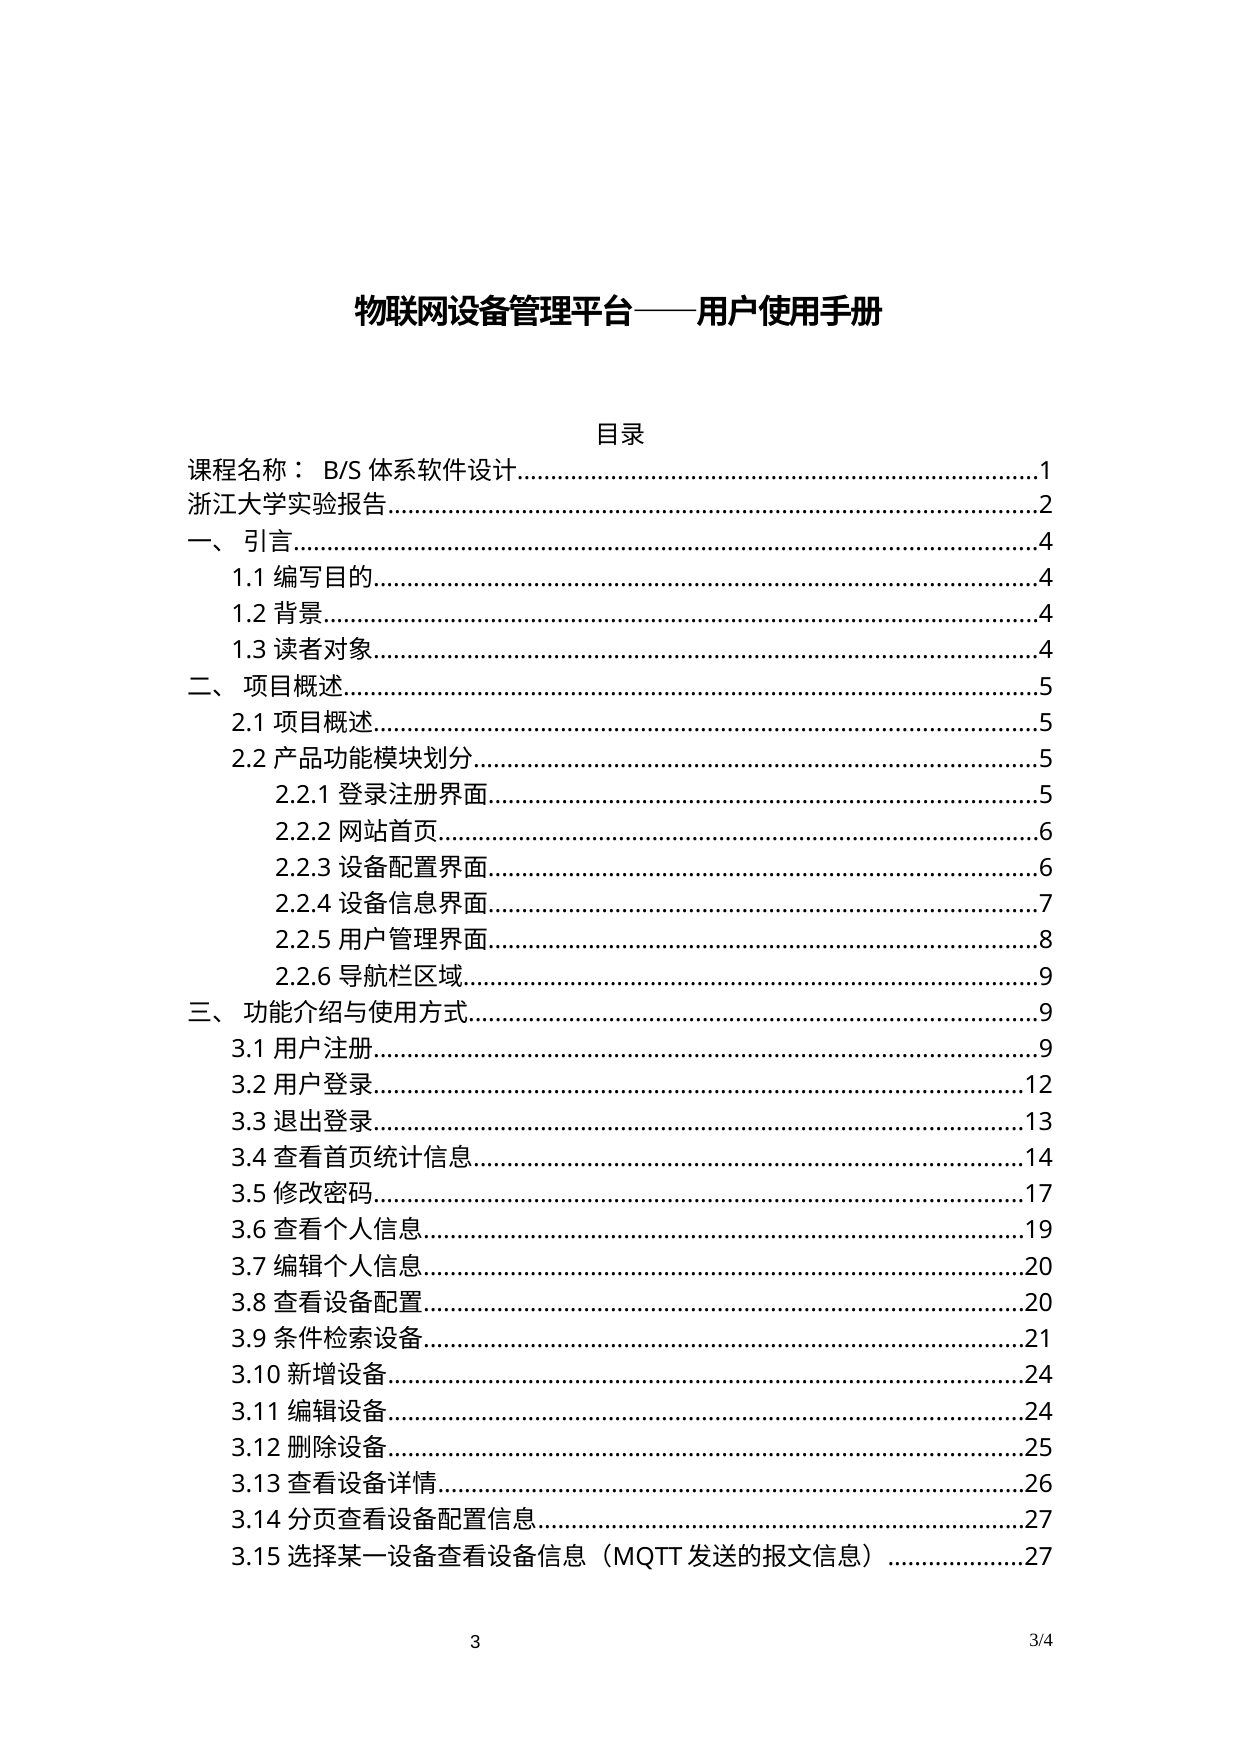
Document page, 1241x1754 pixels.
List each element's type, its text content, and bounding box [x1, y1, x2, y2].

text 物联网设备管理平台——用户使用手册 [188, 288, 1053, 332]
